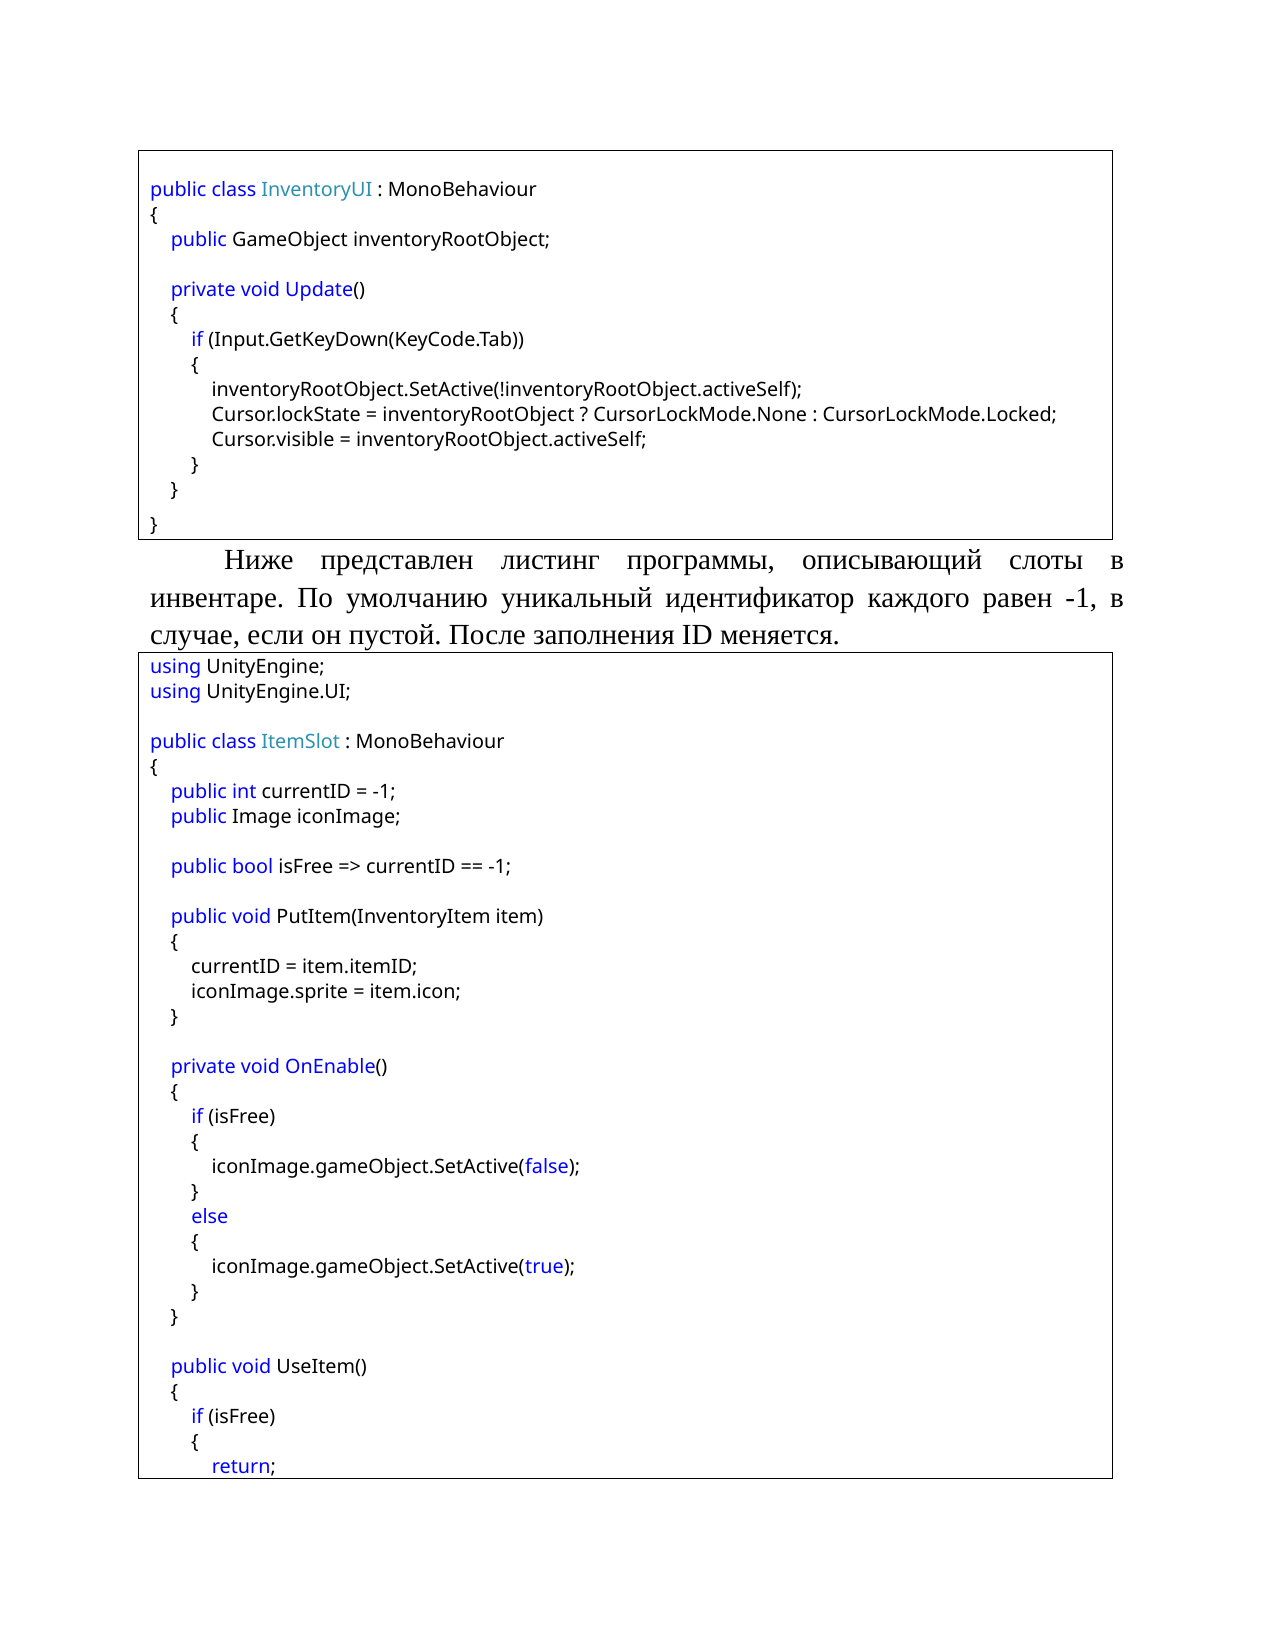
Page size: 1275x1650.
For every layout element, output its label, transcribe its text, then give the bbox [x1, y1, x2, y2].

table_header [139, 653, 1112, 1478]
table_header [139, 151, 1112, 538]
text Ниже представлен листинг программы, описывающий слоты в инвентаре. По умолчанию уникальный идентификатор каждого равен -1, в случае, если он пустой. После заполнения ID меняется. [150, 539, 1125, 652]
